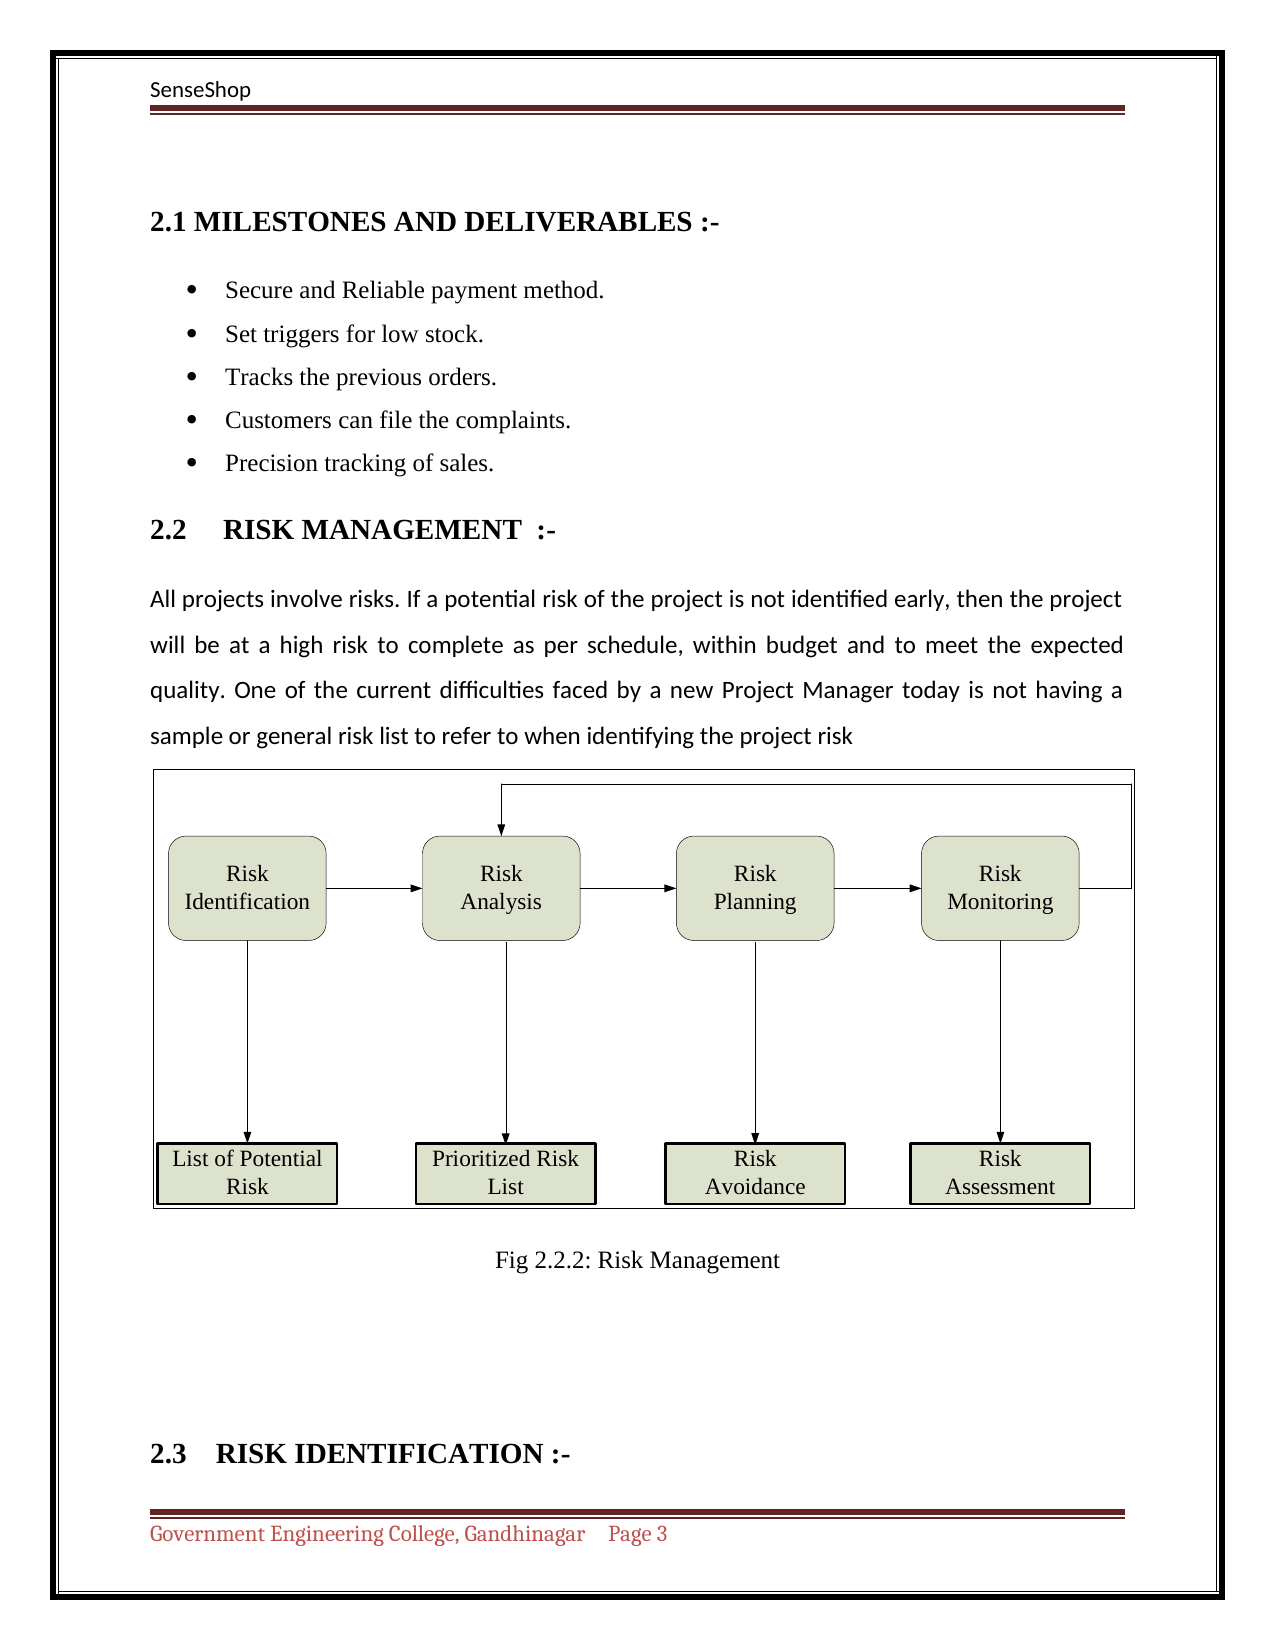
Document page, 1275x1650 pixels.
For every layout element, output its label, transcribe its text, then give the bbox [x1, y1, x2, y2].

text All projects involve risks. If a potential risk of the project is not identified early, then the project will be at a high risk to complete as per schedule, within budget and to meet the expected quality. One of the current difficulties faced by a new Project Manager today is not having a sample or general risk list to refer to when identifying the project risk [150, 583, 1125, 751]
list Customers can file the complaints. [187, 405, 1125, 434]
text 2.1 MILESTONES AND DELIVERABLES :- [150, 204, 1125, 238]
text Fig 2.2.2: Risk Management [150, 1245, 1125, 1273]
list Tracks the previous orders. [187, 362, 1125, 391]
list Set triggers for low stock. [187, 319, 1125, 347]
list Precision tracking of sales. [187, 448, 1125, 477]
text 2.3 RISK IDENTIFICATION :- [150, 1437, 1125, 1470]
list Secure and Reliable payment method. [187, 276, 1125, 304]
text 2.2 RISK MANAGEMENT :- [150, 512, 1125, 546]
